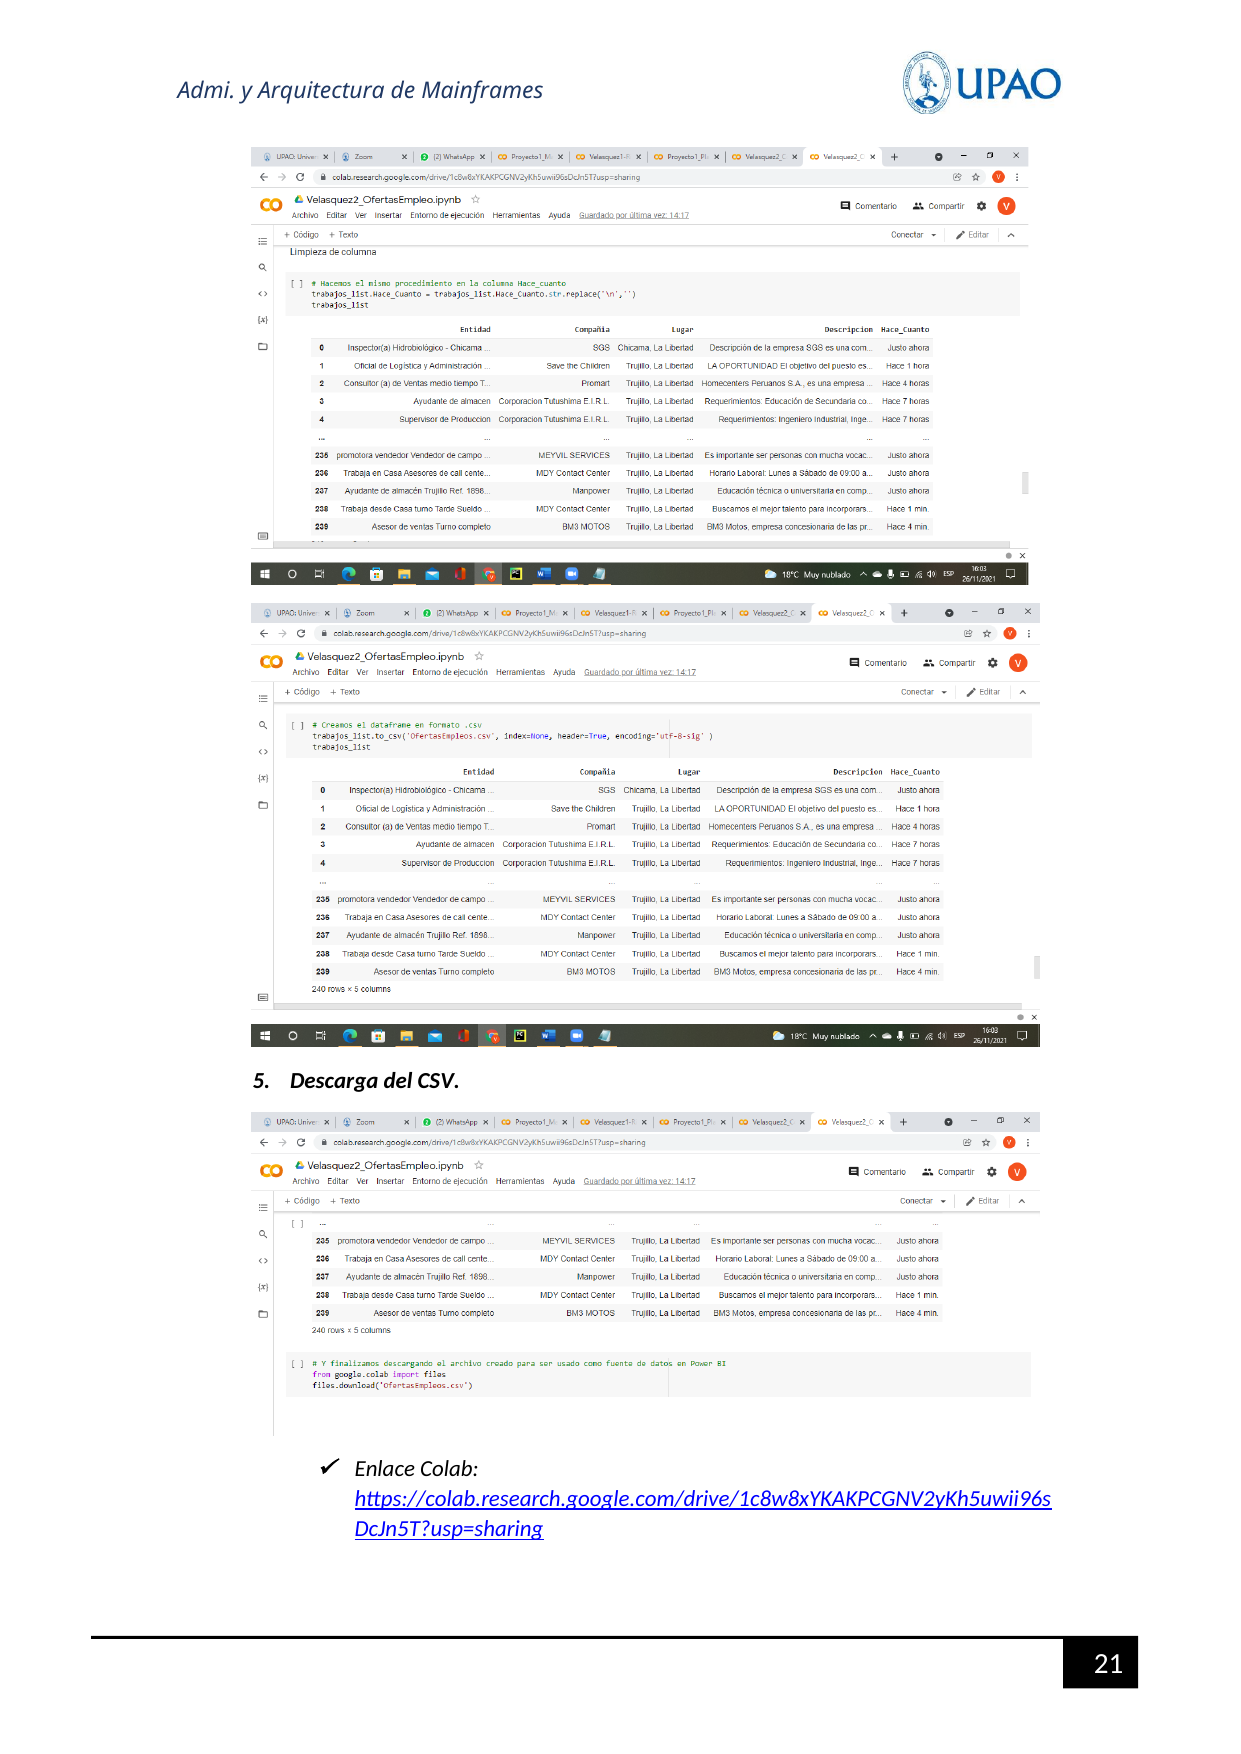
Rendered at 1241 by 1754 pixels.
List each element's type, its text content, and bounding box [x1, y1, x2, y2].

list Descarga del CSV. [252, 1066, 1063, 1094]
picture [899, 48, 1063, 114]
picture [251, 603, 1040, 1047]
list Enlace Colab: https://colab.research.google.com/drive/1c8w8xYKAKPCGNV2yKh5uwii96sDcJn5T?usp=sharing [317, 1454, 1063, 1542]
picture [251, 147, 1029, 585]
picture [251, 1112, 1040, 1436]
